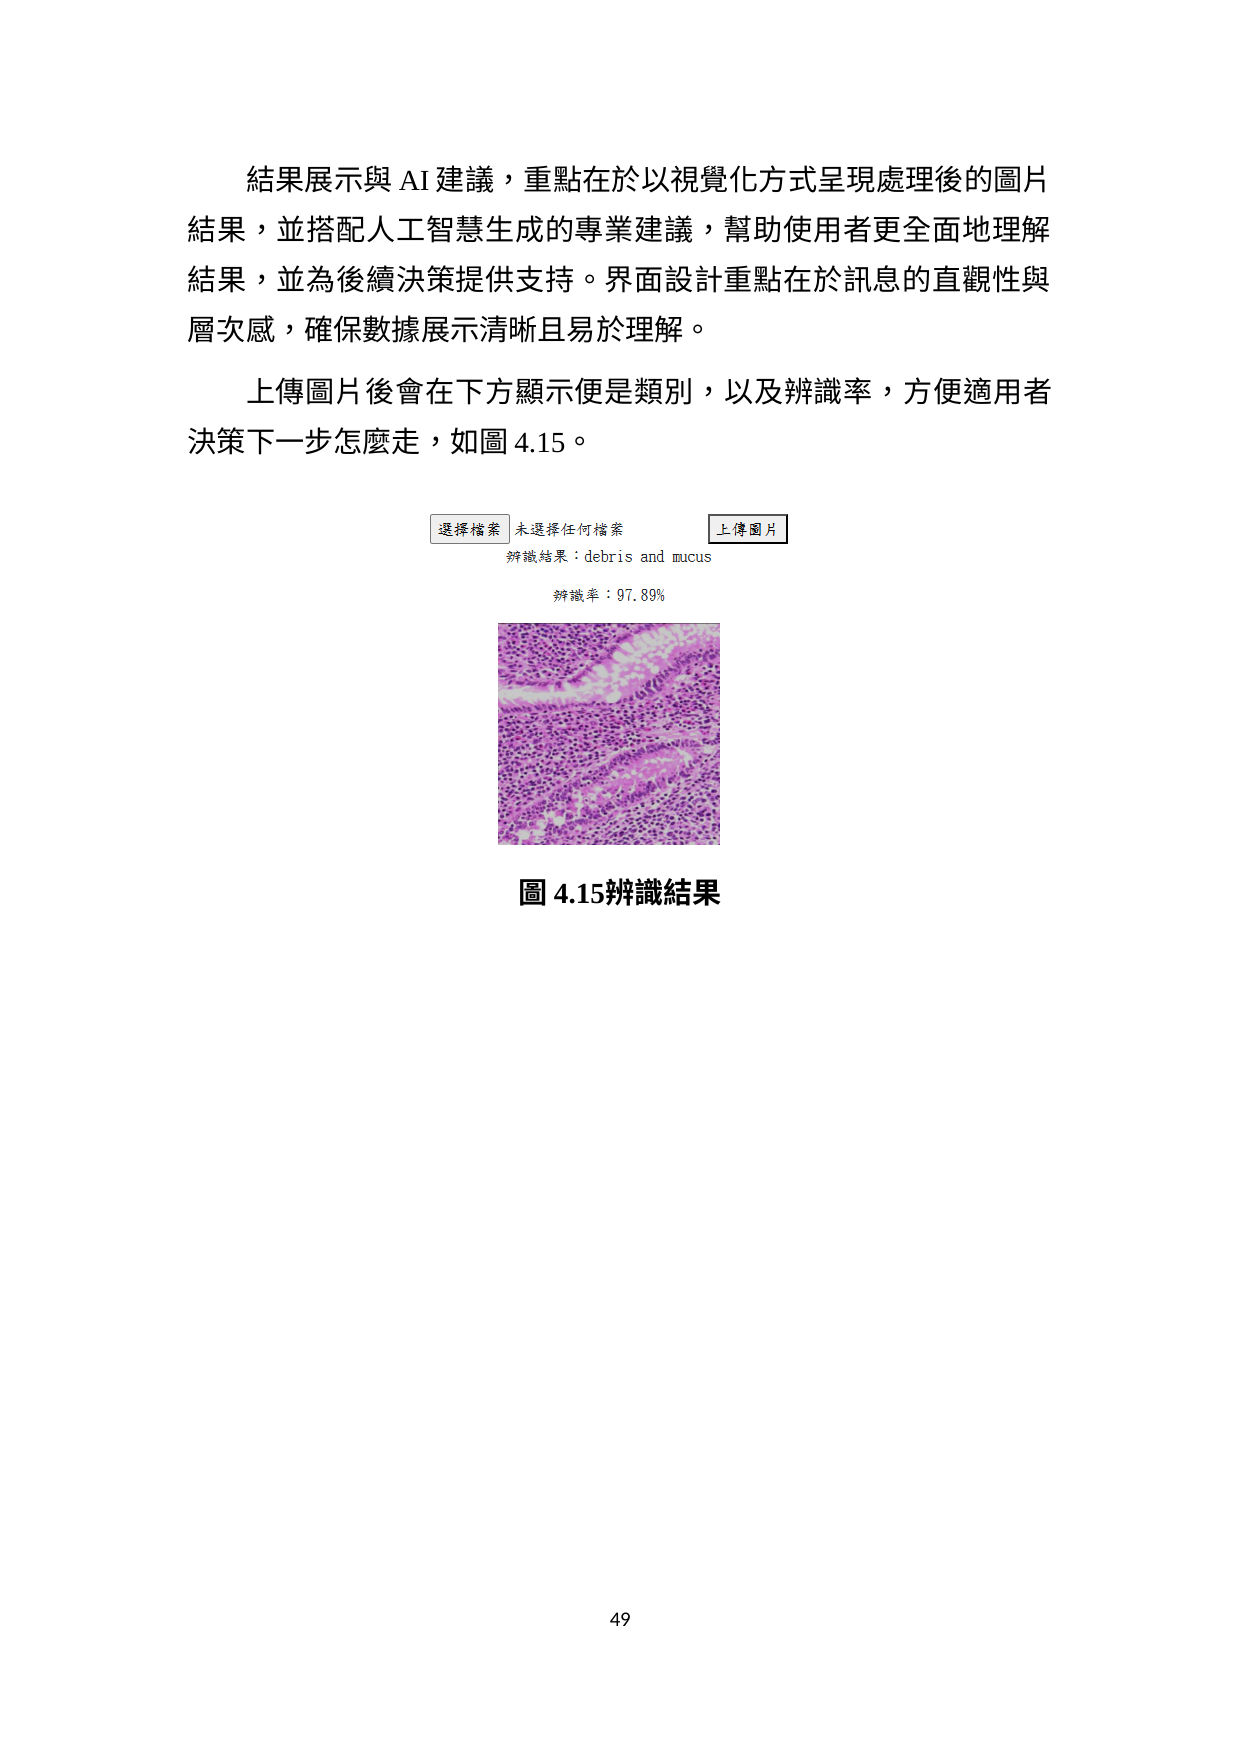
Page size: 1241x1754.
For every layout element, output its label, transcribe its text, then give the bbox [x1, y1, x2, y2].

text 結果展示與AI建議，重點在於以視覺化方式呈現處理後的圖片結果，並搭配人工智慧生成的專業建議，幫助使用者更全面地理解結果，並為後續決策提供支持。界面設計重點在於訊息的直觀性與層次感，確保數據展示清晰且易於理解。 [187, 150, 1053, 350]
text 上傳圖片後會在下方顯示便是類別，以及辨識率，方便適用者決策下一步怎麼走，如圖4.15。 [187, 362, 1053, 462]
picture [385, 500, 855, 870]
text 圖4.15辨識結果 [187, 869, 1053, 912]
